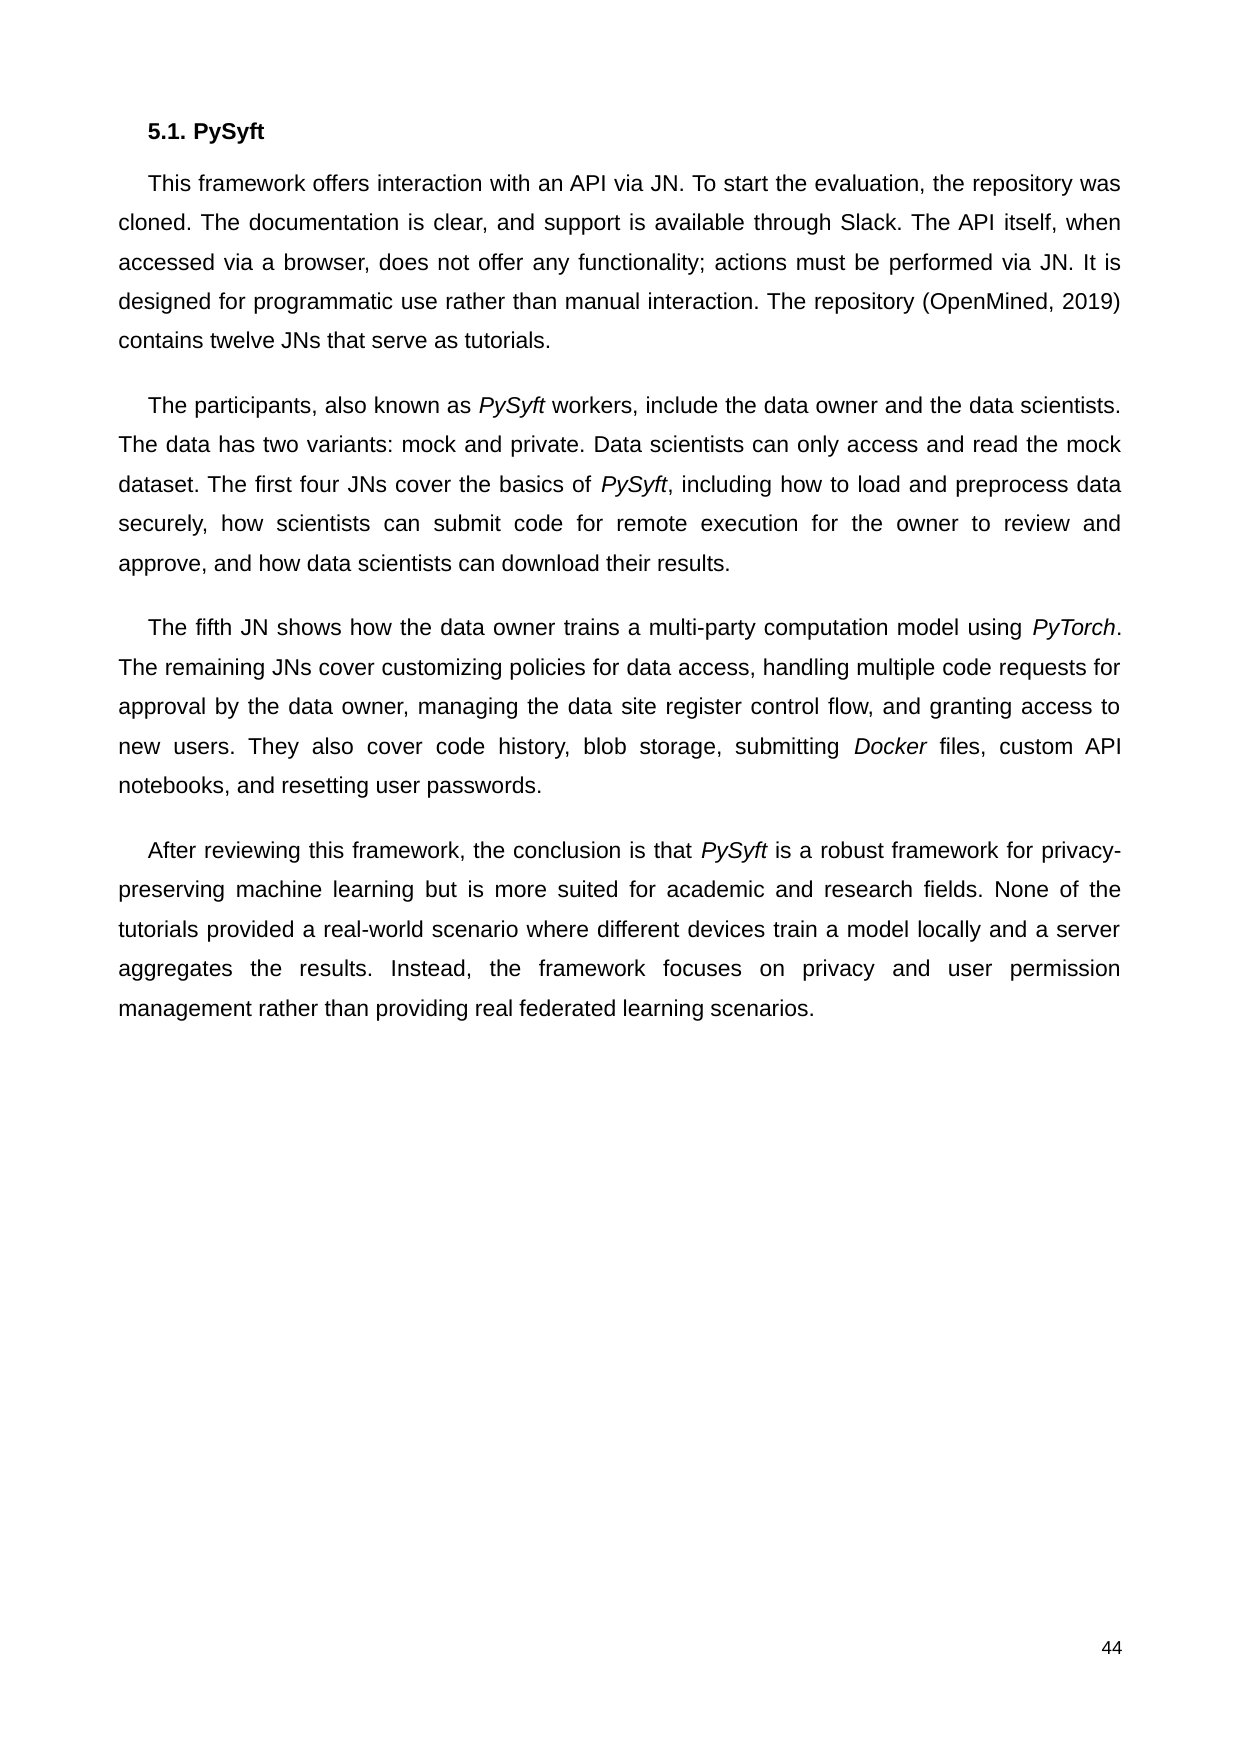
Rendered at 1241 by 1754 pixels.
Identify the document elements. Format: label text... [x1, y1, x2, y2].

text The participants, also known as PySyft workers, include the data owner and the data scientists. The data has two variants: mock and private. Data scientists can only access and read the mock dataset. The first four JNs cover the basics of PySyft, including how to load and preprocess data securely, how scientists can submit code for remote execution for the owner to review and approve, and how data scientists can download their results. [118, 392, 1122, 576]
subtitle 5.1. PySyft [148, 118, 1122, 144]
text After reviewing this framework, the conclusion is that PySyft is a robust framework for privacy-preserving machine learning but is more suited for academic and research fields. None of the tutorials provided a real-world scenario where different devices train a model locally and a server aggregates the results. Instead, the framework focuses on privacy and user permission management rather than providing real federated learning scenarios. [118, 837, 1122, 1021]
text This framework offers interaction with an API via JN. To start the evaluation, the repository was cloned. The documentation is clear, and support is available through Slack. The API itself, when accessed via a browser, does not offer any functionality; actions must be performed via JN. It is designed for programmatic use rather than manual interaction. The repository (OpenMined, 2019) contains twelve JNs that serve as tutorials. [118, 169, 1122, 354]
text The fifth JN shows how the data owner trains a multi-party computation model using PyTorch. The remaining JNs cover customizing policies for data access, handling multiple code requests for approval by the data owner, managing the data site register control flow, and granting access to new users. They also cover code history, blob storage, submitting Docker files, custom API notebooks, and resetting user passwords. [118, 614, 1122, 798]
